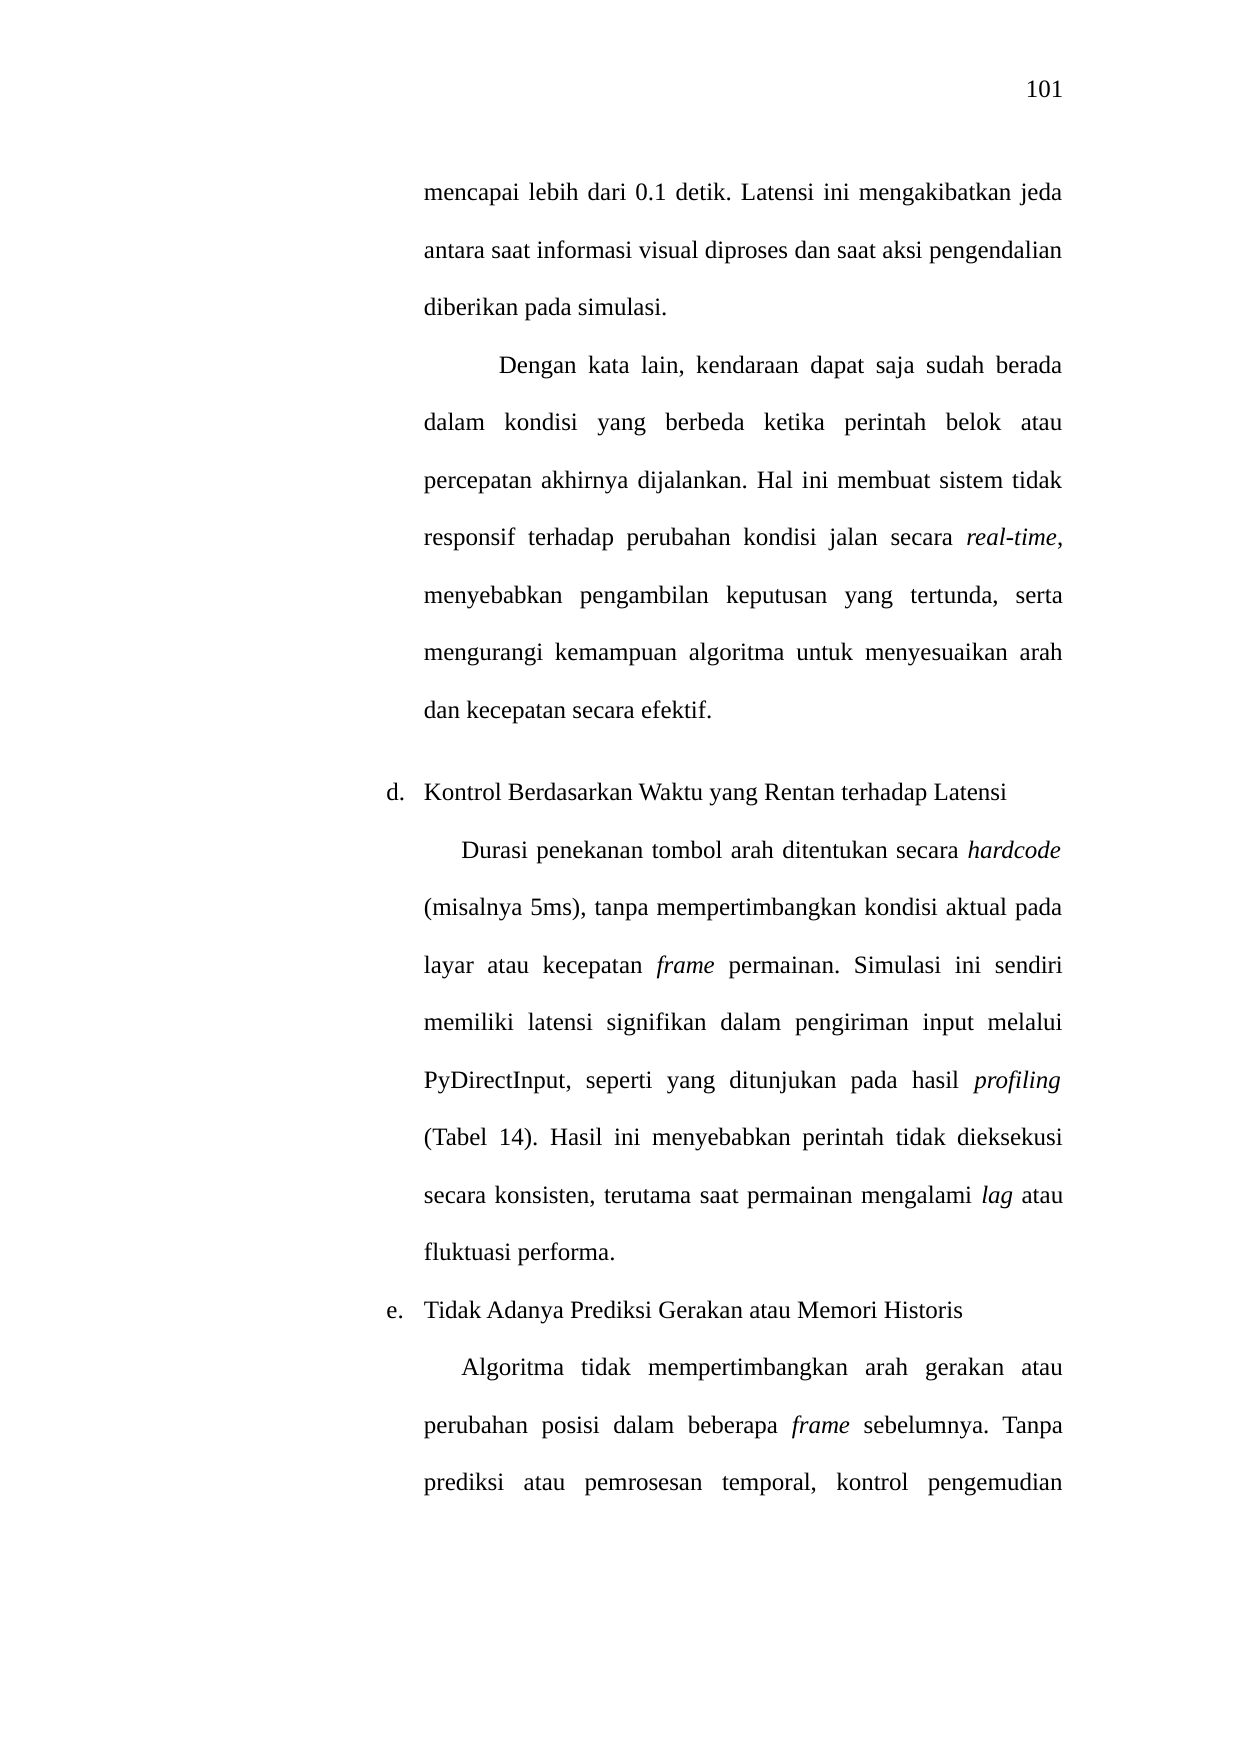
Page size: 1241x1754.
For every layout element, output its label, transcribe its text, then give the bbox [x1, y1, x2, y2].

text Dengan kata lain, kendaraan dapat saja sudah berada dalam kondisi yang berbeda ketika perintah belok atau percepatan akhirnya dijalankan. Hal ini membuat sistem tidak responsif terhadap perubahan kondisi jalan secara real-time, menyebabkan pengambilan keputusan yang tertunda, serta mengurangi kemampuan algoritma untuk menyesuaikan arah dan kecepatan secara efektif. [424, 350, 1063, 723]
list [424, 1352, 1063, 1496]
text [424, 177, 1063, 321]
list Kontrol Berdasarkan Waktu yang Rentan terhadap Latensi [386, 777, 1063, 806]
list Tidak Adanya Prediksi Gerakan atau Memori Historis [386, 1295, 1063, 1323]
list Durasi penekanan tombol arah ditentukan secara hardcode (misalnya 5ms), tanpa mempertimbangkan kondisi aktual pada layar atau kecepatan frame permainan. Simulasi ini sendiri memiliki latensi signifikan dalam pengiriman input melalui PyDirectInput, seperti yang ditunjukan pada hasil profiling (Tabel 14). Hasil ini menyebabkan perintah tidak dieksekusi secara konsisten, terutama saat permainan mengalami lag atau fluktuasi performa. [424, 835, 1063, 1266]
